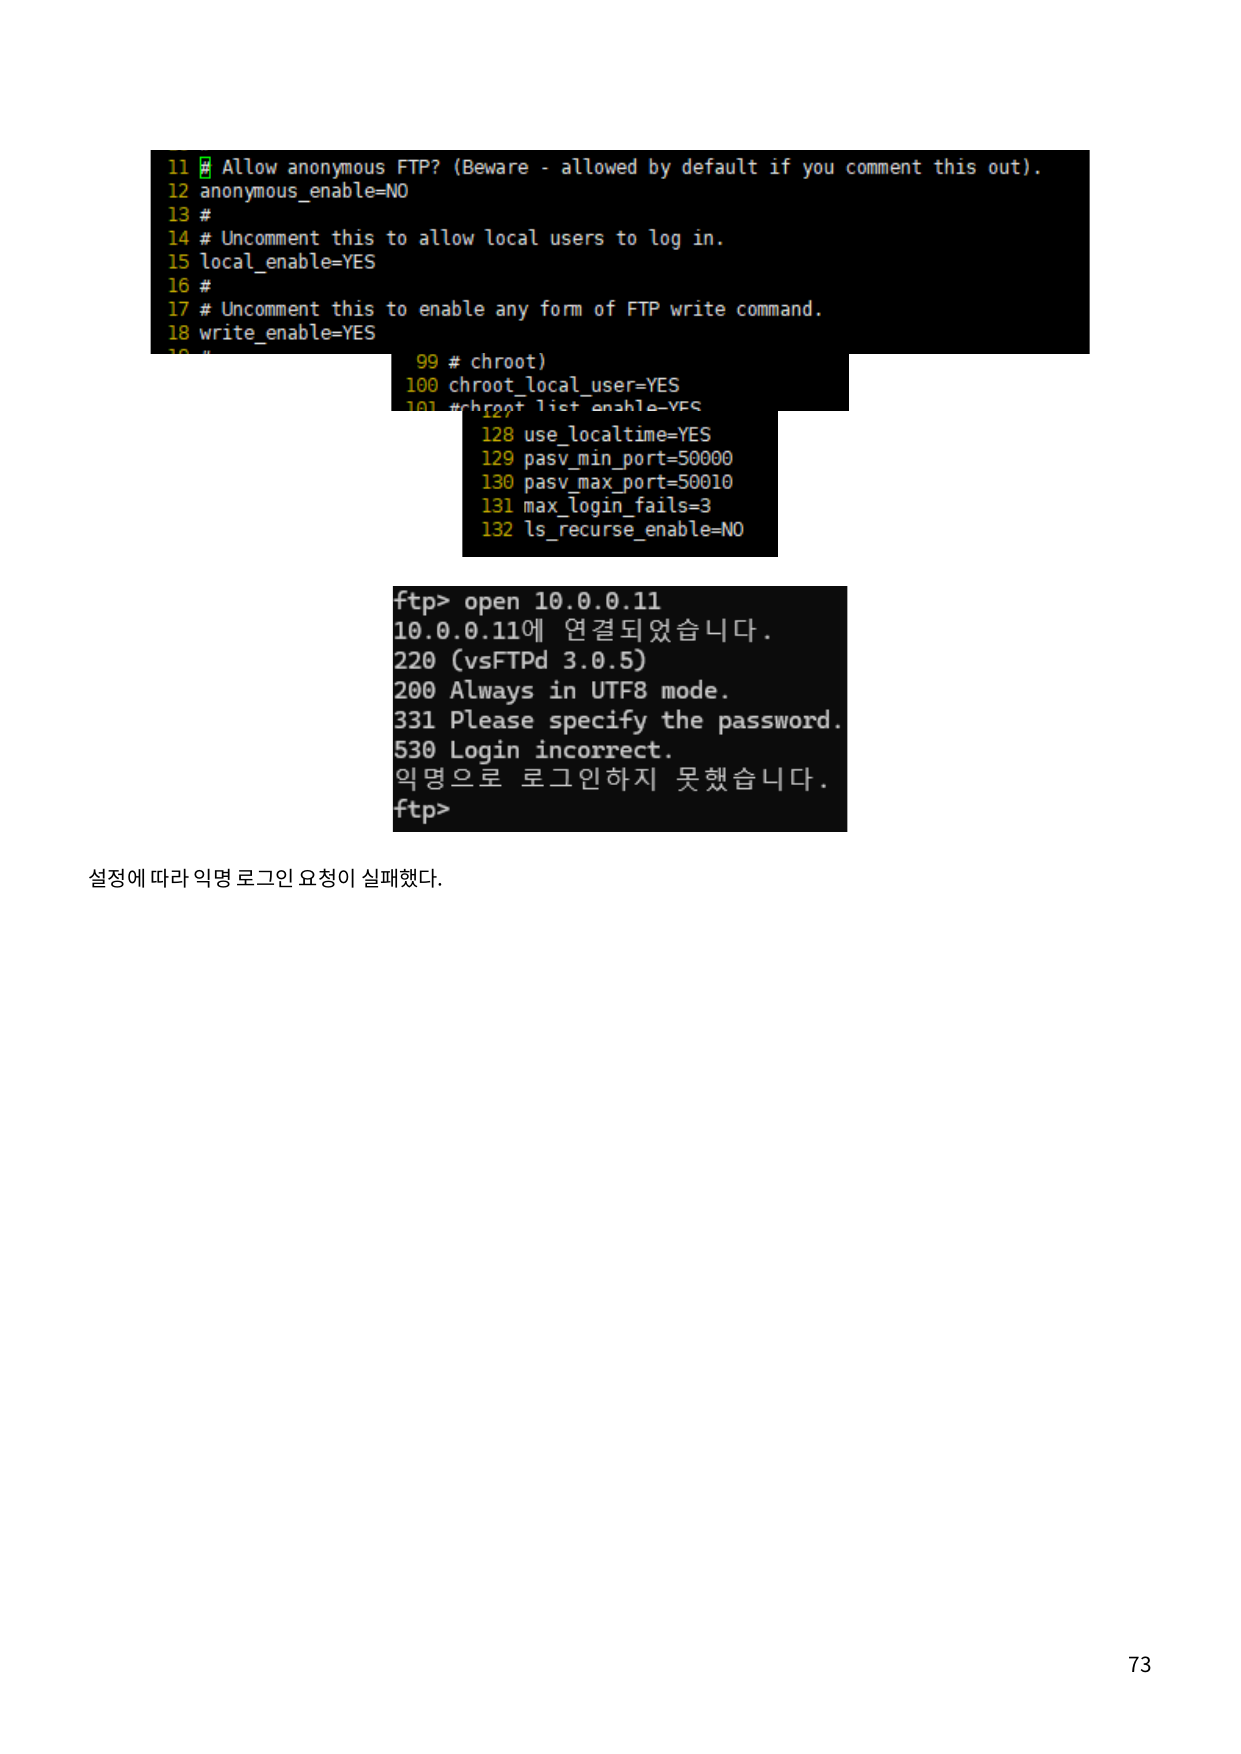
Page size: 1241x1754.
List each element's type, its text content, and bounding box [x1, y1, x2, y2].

picture [150, 150, 1090, 557]
picture [392, 586, 848, 832]
text 설정에 따라 익명 로그인 요청이 실패했다. [88, 862, 1152, 892]
